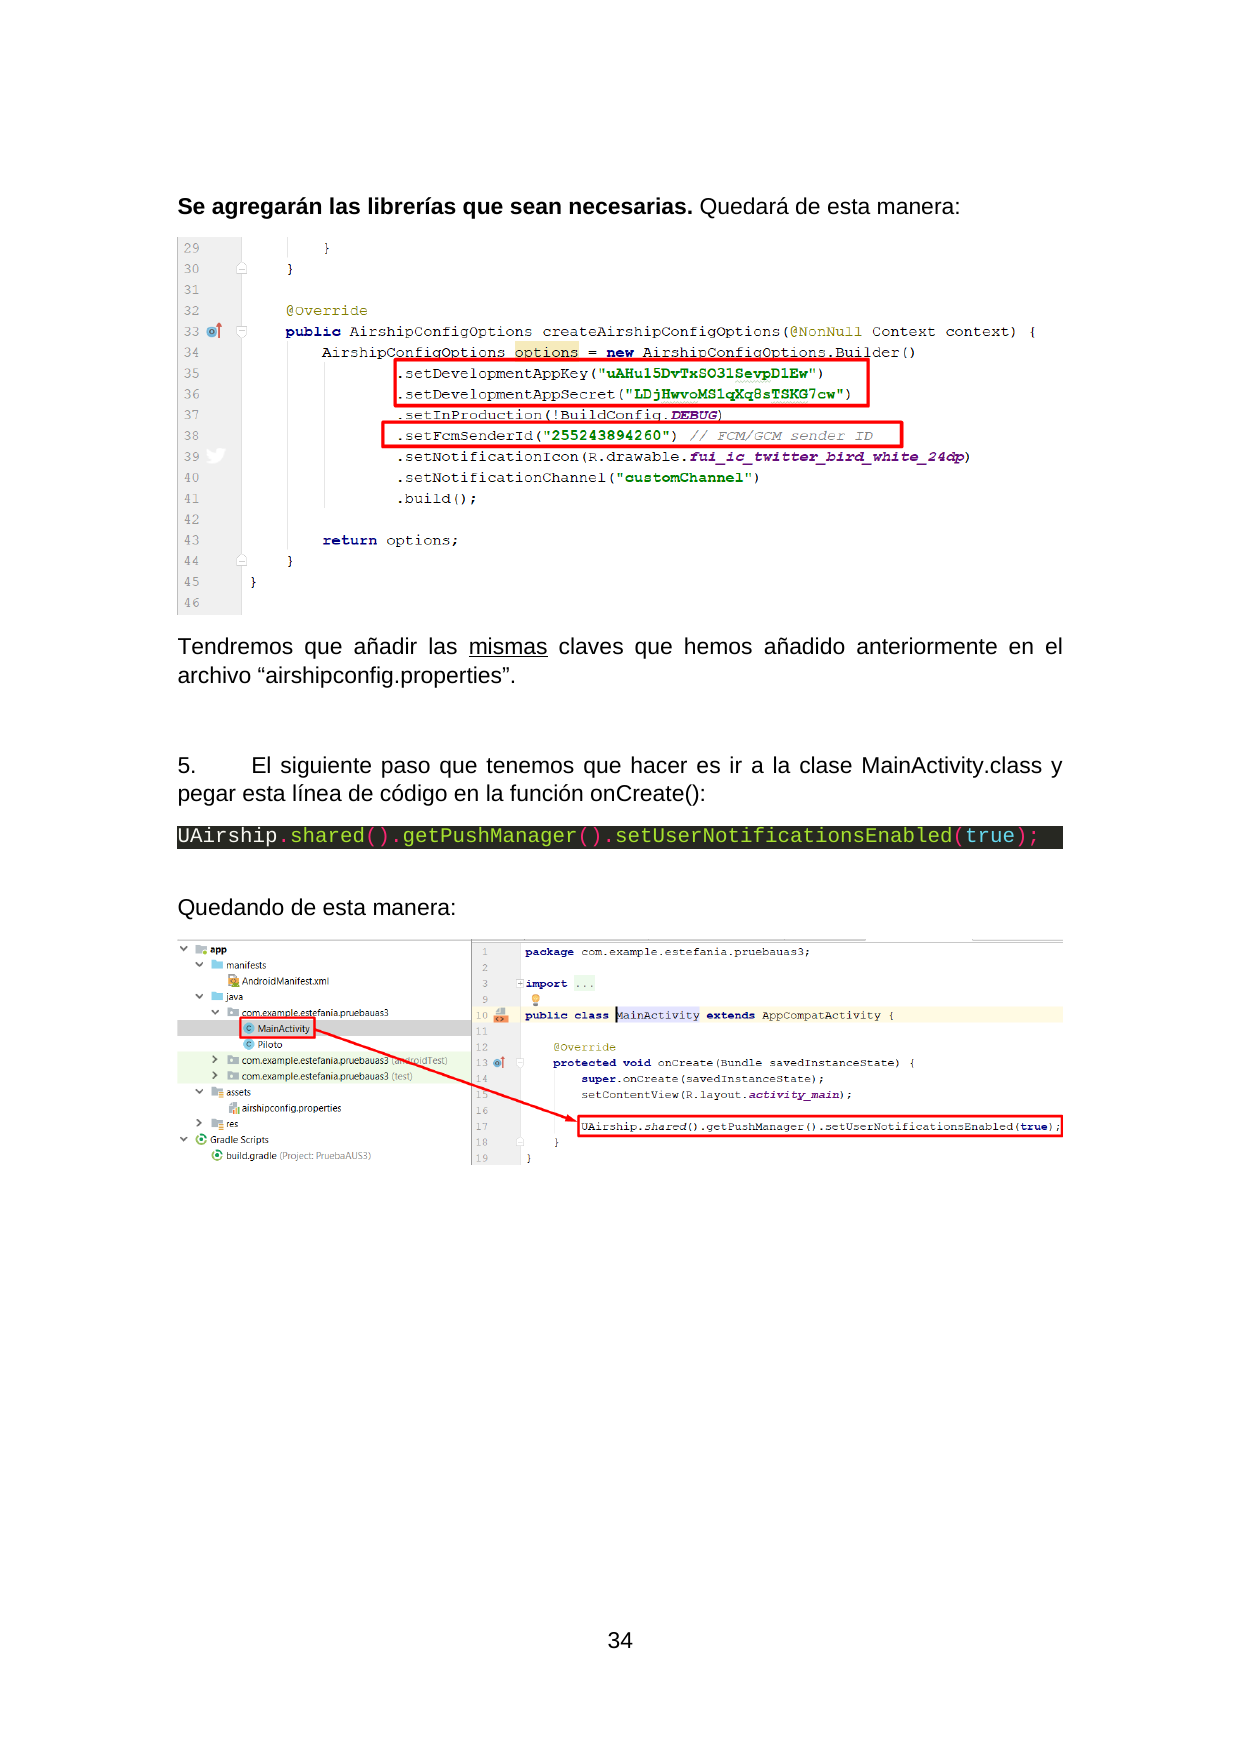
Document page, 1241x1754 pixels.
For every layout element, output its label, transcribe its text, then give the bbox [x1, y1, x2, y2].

text Quedando de esta manera: [177, 894, 1063, 921]
text Tendremos que añadir las mismas claves que hemos añadido anteriormente en el archivo “airshipconfig.properties”. [177, 633, 1063, 688]
picture [177, 939, 1063, 1165]
list El siguiente paso que tenemos que hacer es ir a la clase MainActivity.class y pegar esta línea de código en la función onCreate(): [177, 752, 1063, 807]
text UAirship.shared().getPushManager().setUserNotificationsEnabled(true); [177, 826, 1063, 849]
text Se agregarán las librerías que sean necesarias. Quedará de esta manera: [177, 193, 1063, 219]
picture [177, 237, 1063, 615]
